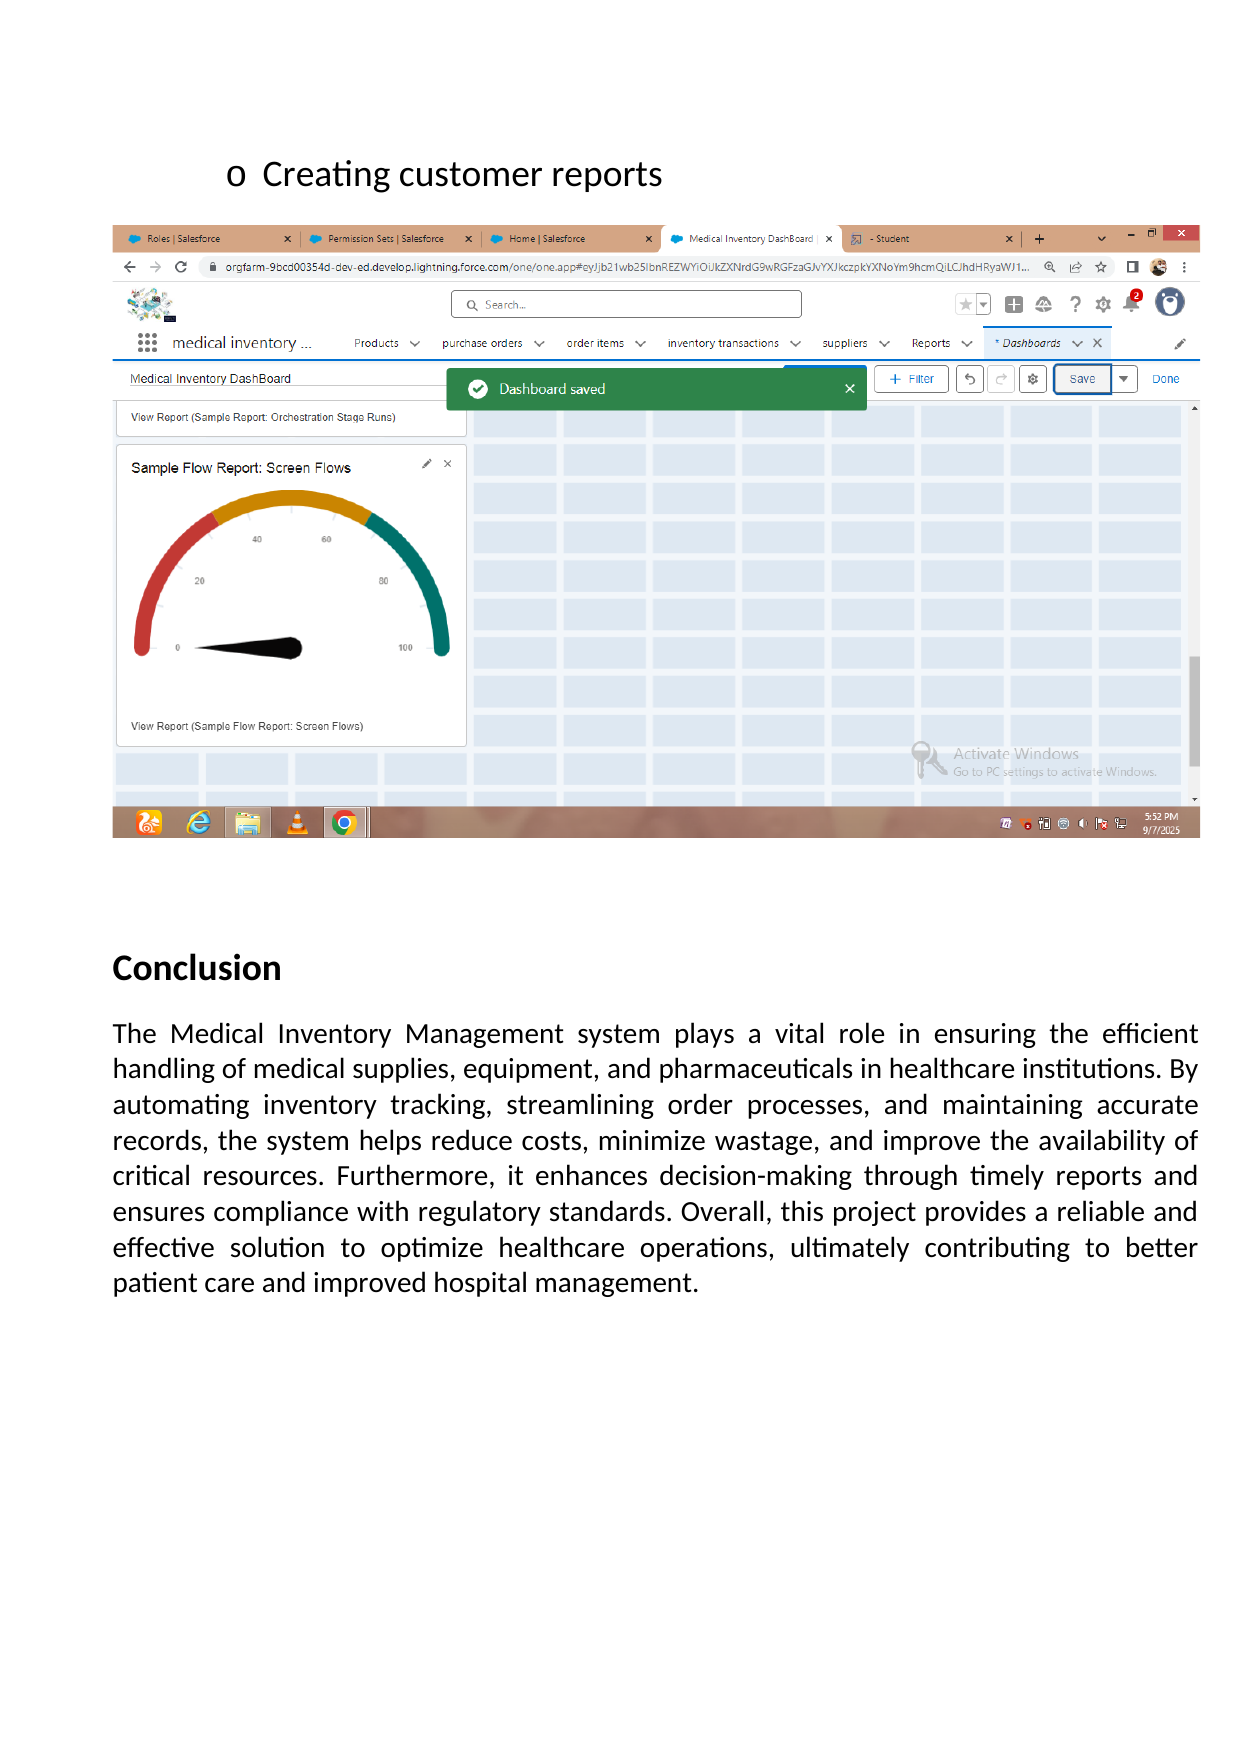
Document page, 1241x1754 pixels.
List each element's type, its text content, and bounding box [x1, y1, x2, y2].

picture [112, 225, 1200, 838]
text The Medical Inventory Management system plays a vital role in ensuring the efficient handling of medical supplies, equipment, and pharmaceuticals in healthcare institutions. By automating inventory tracking, streamlining order processes, and maintaining accurate records, the system helps reduce costs, minimize wastage, and improve the availability of critical resources. Furthermore, it enhances decision-making through timely reports and ensures compliance with regulatory standards. Overall, this project provides a reliable and effective solution to optimize healthcare operations, ultimately contributing to better patient care and improved hospital management. [112, 1015, 1200, 1300]
subtitle Conclusion [112, 944, 1200, 990]
list Creating customer reports [225, 150, 1200, 198]
